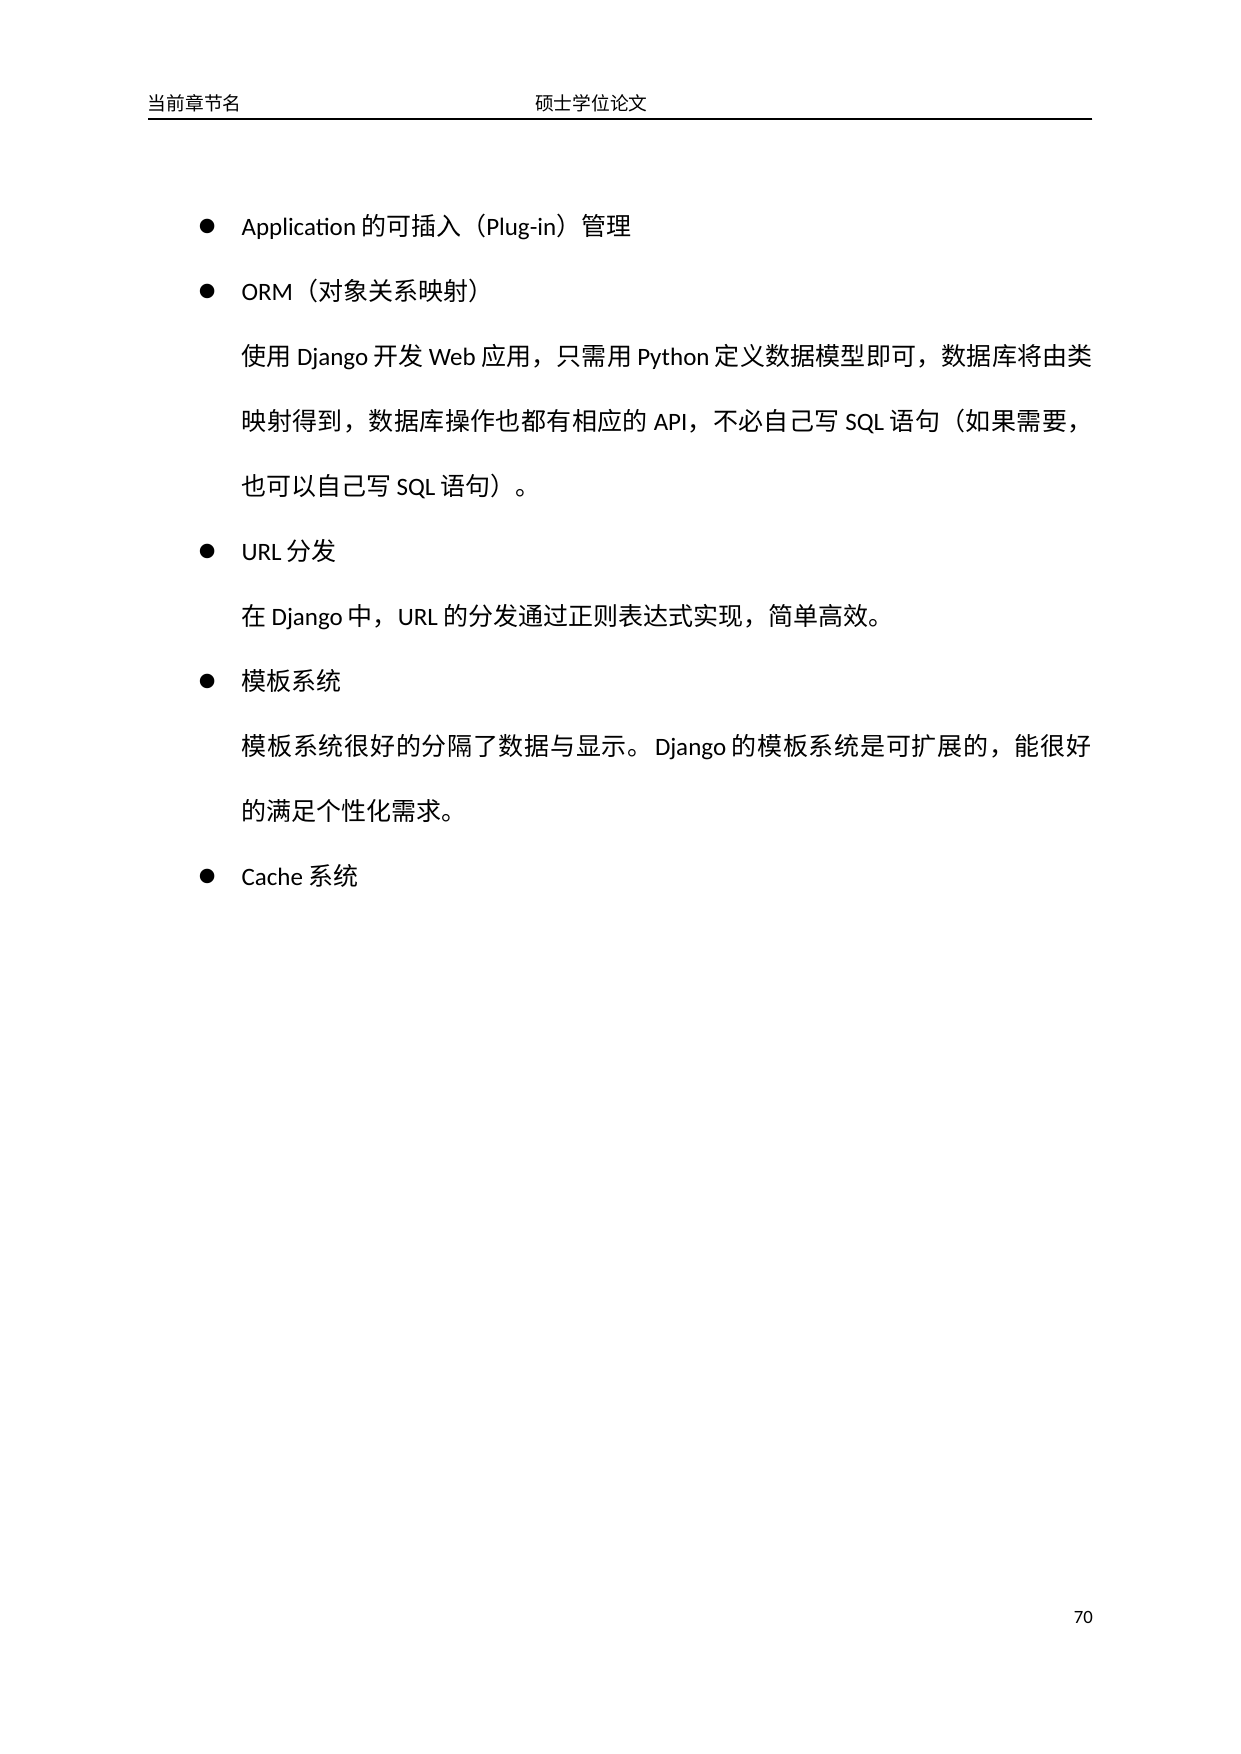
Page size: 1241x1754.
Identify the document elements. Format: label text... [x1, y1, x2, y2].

list URL分发 [198, 517, 1092, 582]
list 使用Django开发Web应用，只需用Python定义数据模型即可，数据库将由类映射得到，数据库操作也都有相应的API，不必自己写SQL语句（如果需要，也可以自己写SQL语句）。 [241, 322, 1092, 517]
list 模板系统很好的分隔了数据与显示。Django的模板系统是可扩展的，能很好的满足个性化需求。 [241, 712, 1092, 842]
list Application的可插入（Plug-in）管理 [198, 192, 1092, 257]
list ORM（对象关系映射） [198, 257, 1092, 322]
list Cache系统 [198, 842, 1092, 907]
list 模板系统 [198, 647, 1092, 712]
list 在Django中，URL的分发通过正则表达式实现，简单高效。 [241, 582, 1092, 647]
